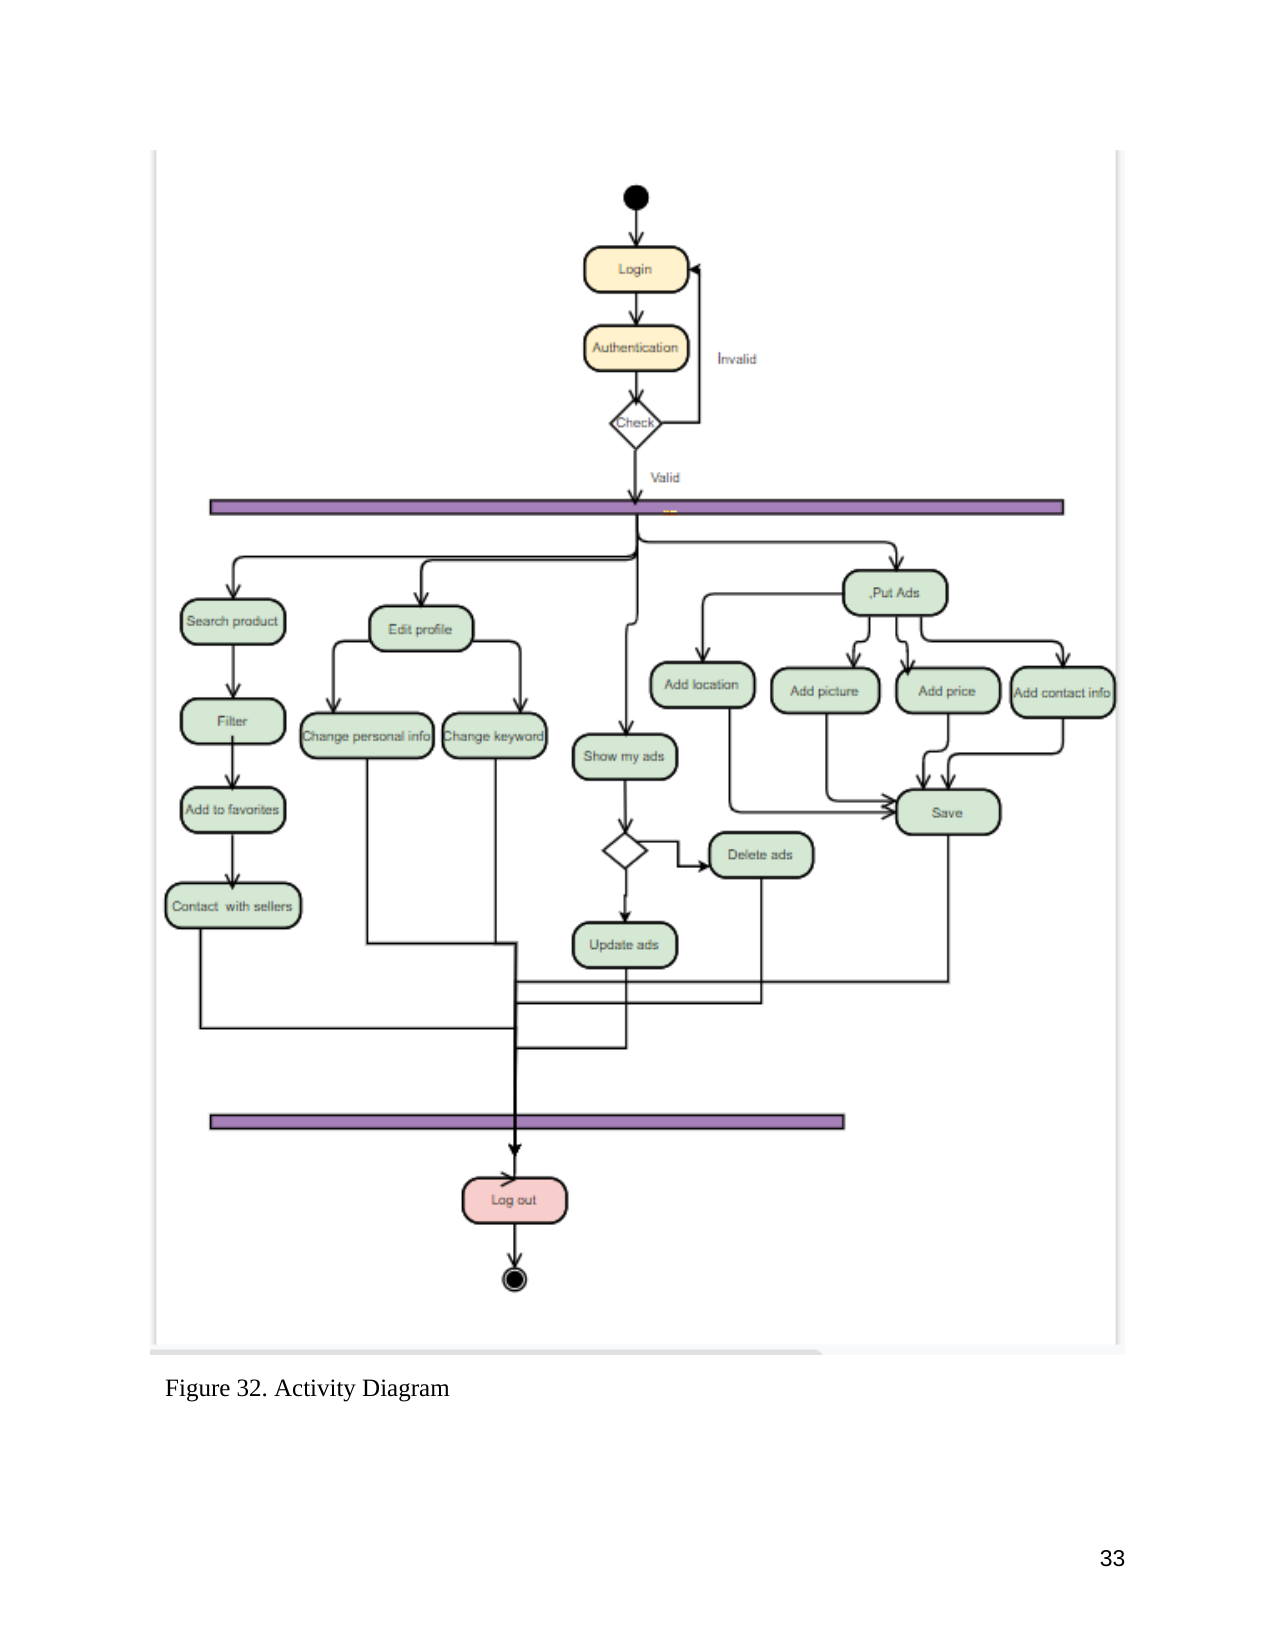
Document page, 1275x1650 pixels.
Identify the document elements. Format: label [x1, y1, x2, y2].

picture [150, 150, 1125, 1355]
